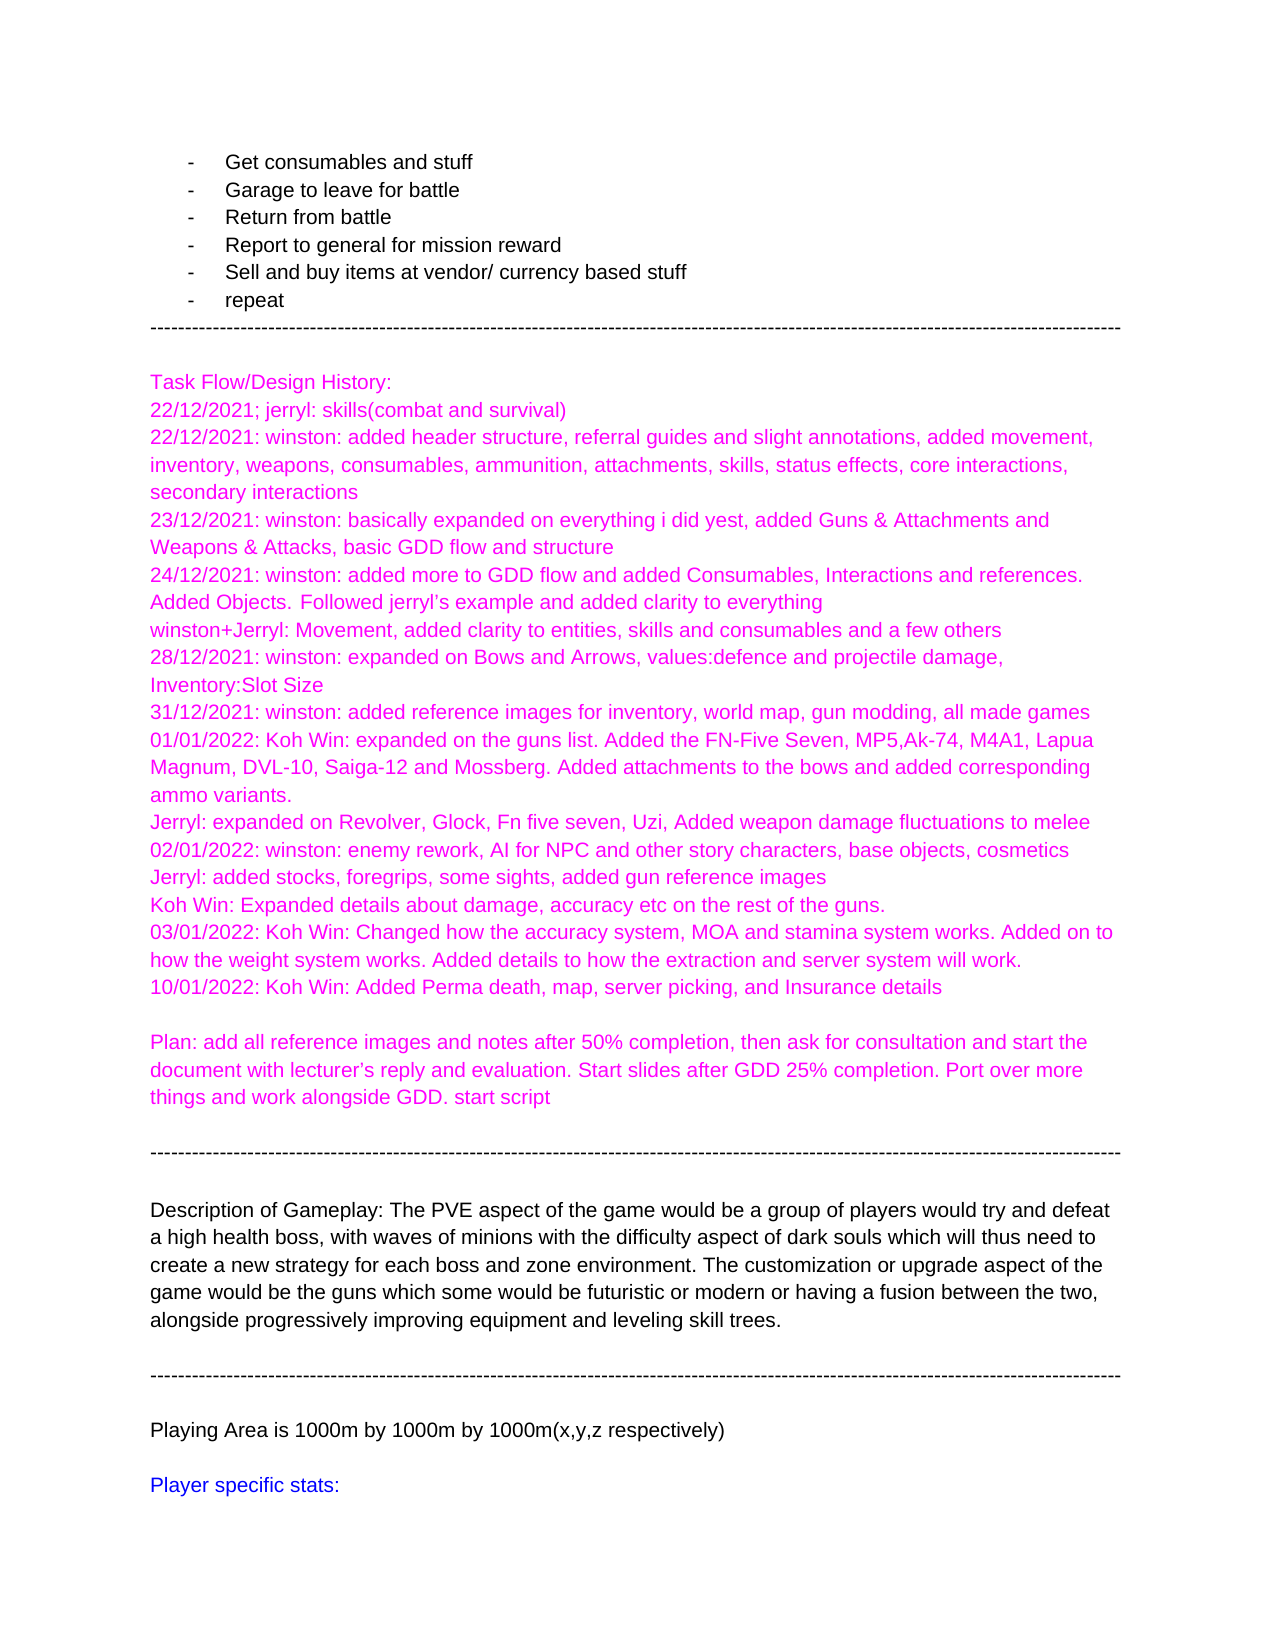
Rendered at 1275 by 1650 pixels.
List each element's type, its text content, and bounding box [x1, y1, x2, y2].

list repeat [187, 287, 1125, 311]
list Garage to leave for battle [187, 177, 1125, 201]
text Jerryl: added stocks, foregrips, some sights, added gun reference images [150, 865, 1125, 889]
text 22/12/2021: winston: added header structure, referral guides and slight annotations, added movement, inventory, weapons, consumables, ammunition, attachments, skills, status effects, core interactions, secondary interactions [150, 425, 1125, 504]
text 23/12/2021: winston: basically expanded on everything i did yest, added Guns & Attachments and Weapons & Attacks, basic GDD flow and structure [150, 507, 1125, 559]
text Koh Win: Expanded details about damage, accuracy etc on the rest of the guns. [150, 892, 1125, 916]
list Return from battle [187, 205, 1125, 229]
list Report to general for mission reward [187, 232, 1125, 256]
text 31/12/2021: winston: added reference images for inventory, world map, gun modding, all made games [150, 700, 1125, 724]
text -------------------------------------------------------------------------------------------------------------------------------------------- [150, 315, 1125, 339]
text Description of Gameplay: The PVE aspect of the game would be a group of players would try and defeat a high health boss, with waves of minions with the difficulty aspect of dark souls which will thus need to create a new strategy for each boss and zone environment. The customization or upgrade aspect of the game would be the guns which some would be futuristic or modern or having a fusion between the two, alongside progressively improving equipment and leveling skill trees. [150, 1198, 1125, 1332]
list Sell and buy items at vendor/ currency based stuff [187, 260, 1125, 284]
text 10/01/2022: Koh Win: Added Perma death, map, server picking, and Insurance details [150, 975, 1125, 999]
text Playing Area is 1000m by 1000m by 1000m(x,y,z respectively) [150, 1418, 1125, 1442]
text 24/12/2021: winston: added more to GDD flow and added Consumables, Interactions and references. Added Objects. Followed jerryl’s example and added clarity to everything [150, 562, 1125, 614]
text 28/12/2021: winston: expanded on Bows and Arrows, values:defence and projectile damage, Inventory:Slot Size [150, 645, 1125, 696]
text Player specific stats: [150, 1473, 1125, 1497]
text Plan: add all reference images and notes after 50% completion, then ask for consultation and start the document with lecturer’s reply and evaluation. Start slides after GDD 25% completion. Port over more things and work alongside GDD. start script [150, 1030, 1125, 1109]
text -------------------------------------------------------------------------------------------------------------------------------------------- [150, 1363, 1125, 1387]
text 01/01/2022: Koh Win: expanded on the guns list. Added the FN-Five Seven, MP5,Ak-74, M4A1, Lapua Magnum, DVL-10, Saiga-12 and Mossberg. Added attachments to the bows and added corresponding ammo variants. [150, 727, 1125, 806]
text 03/01/2022: Koh Win: Changed how the accuracy system, MOA and stamina system works. Added on to how the weight system works. Added details to how the extraction and server system will work. [150, 920, 1125, 971]
text Task Flow/Design History: [150, 370, 1125, 394]
text 02/01/2022: winston: enemy rework, AI for NPC and other story characters, base objects, cosmetics [150, 837, 1125, 861]
text Jerryl: expanded on Revolver, Glock, Fn five seven, Uzi, Added weapon damage fluctuations to melee [150, 810, 1125, 834]
text -------------------------------------------------------------------------------------------------------------------------------------------- [150, 1140, 1125, 1164]
text winston+Jerryl: Movement, added clarity to entities, skills and consumables and a few others [150, 617, 1125, 641]
text 22/12/2021; jerryl: skills(combat and survival) [150, 397, 1125, 421]
list Get consumables and stuff [187, 150, 1125, 174]
